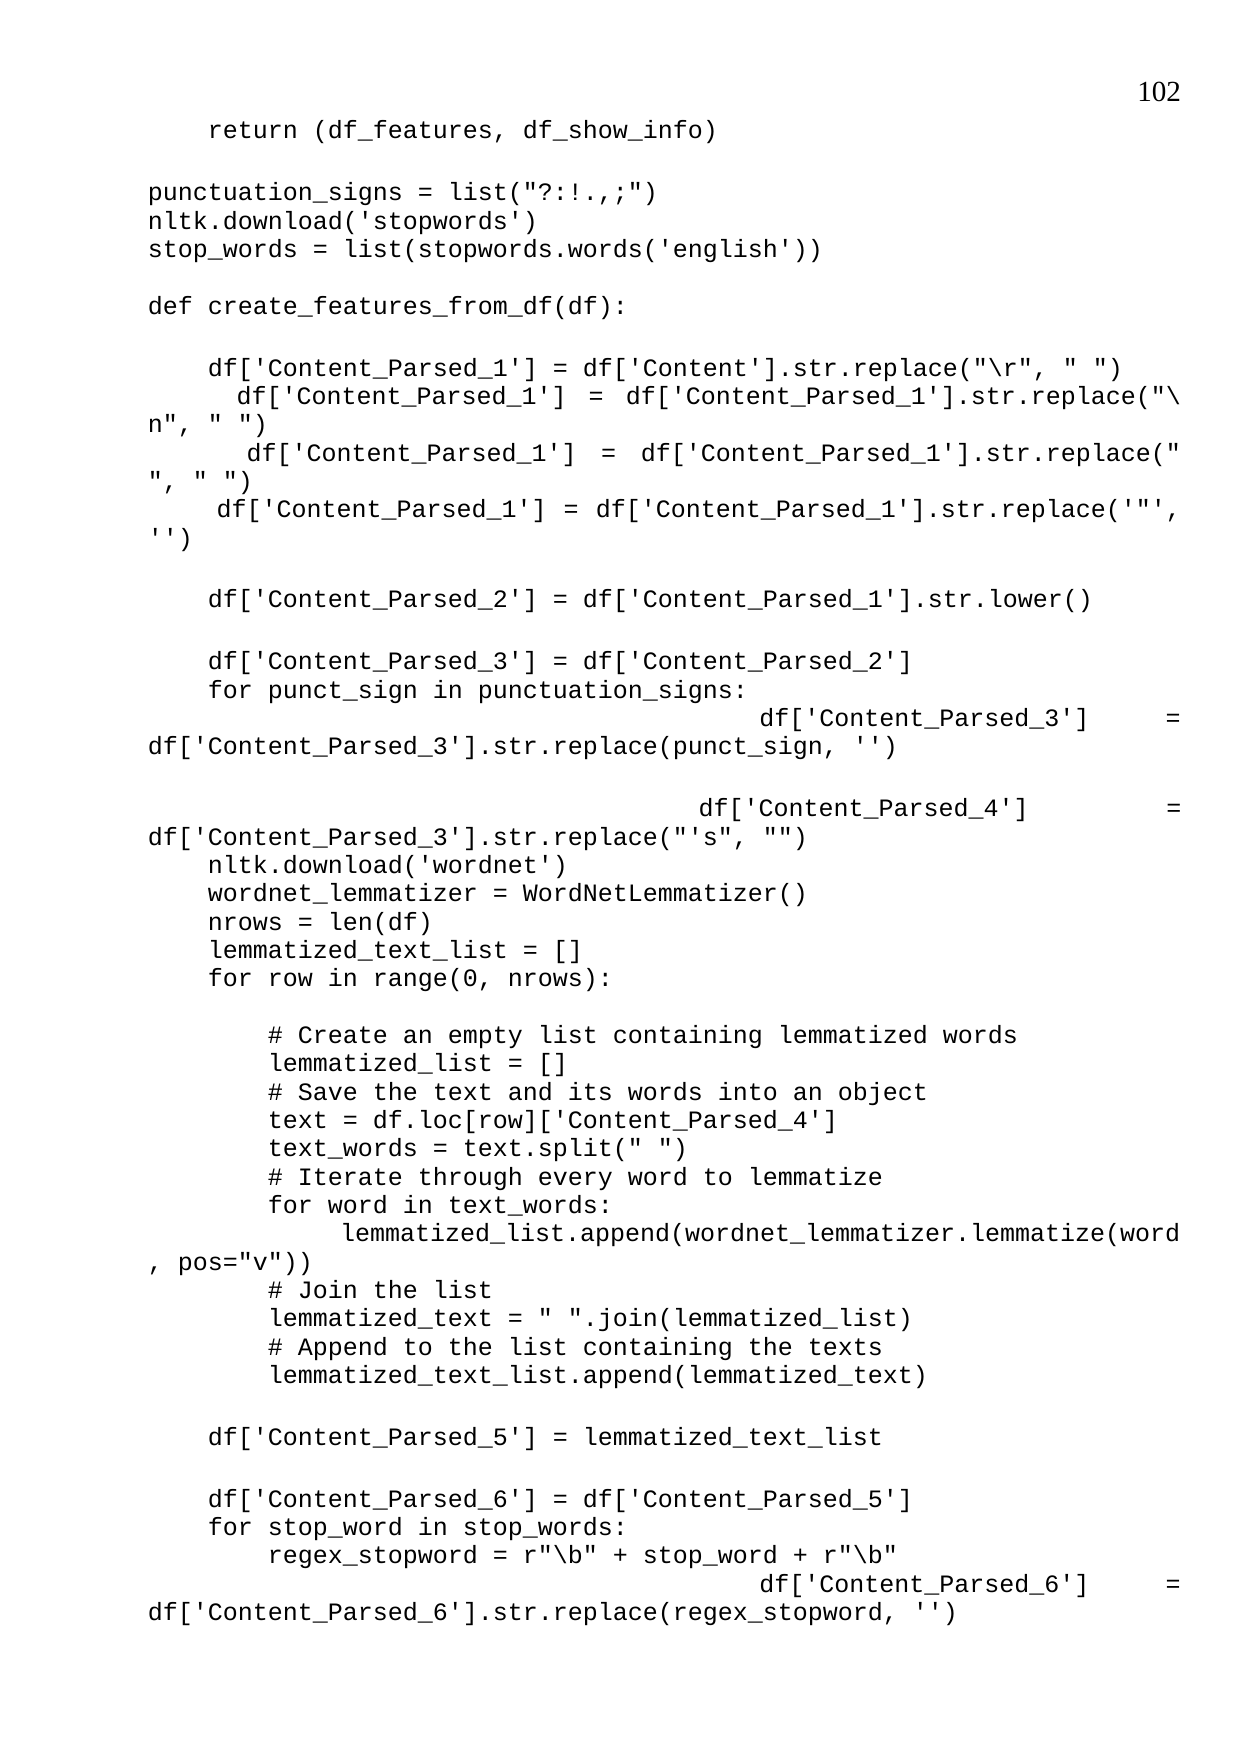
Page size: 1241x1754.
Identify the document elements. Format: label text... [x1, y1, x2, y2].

text df['Content_Parsed_5'] = lemmatized_text_list [148, 1424, 1181, 1453]
text df['Content_Parsed_3'] = df['Content_Parsed_2'] [148, 649, 1181, 677]
text # Save the text and its words into an object [148, 1079, 1181, 1107]
text lemmatized_text = " ".join(lemmatized_list) [148, 1306, 1181, 1334]
text nltk.download('stopwords') [148, 208, 1181, 237]
text df['Content_Parsed_2'] = df['Content_Parsed_1'].str.lower() [148, 587, 1181, 615]
text text_words = text.split(" ") [148, 1136, 1181, 1164]
text for stop_word in stop_words: [148, 1514, 1181, 1543]
text df['Content_Parsed_1'] = df['Content'].str.replace("\r", " ") [148, 355, 1181, 383]
text df['Content_Parsed_6'] = df['Content_Parsed_5'] [148, 1486, 1181, 1514]
text lemmatized_text_list = [] [148, 937, 1181, 966]
text df['Content_Parsed_1'] = df['Content_Parsed_1'].str.replace("\n", " ") [148, 383, 1181, 440]
text df['Content_Parsed_6'] = df['Content_Parsed_6'].str.replace(regex_stopword, '') [148, 1571, 1181, 1628]
text lemmatized_list.append(wordnet_lemmatizer.lemmatize(word, pos="v")) [148, 1221, 1181, 1277]
text nltk.download('wordnet') [148, 852, 1181, 881]
text lemmatized_list = [] [148, 1051, 1181, 1079]
text lemmatized_text_list.append(lemmatized_text) [148, 1362, 1181, 1391]
text stop_words = list(stopwords.words('english')) [148, 237, 1181, 265]
text # Join the list [148, 1277, 1181, 1306]
text regex_stopword = r"\b" + stop_word + r"\b" [148, 1543, 1181, 1571]
text text = df.loc[row]['Content_Parsed_4'] [148, 1107, 1181, 1136]
text wordnet_lemmatizer = WordNetLemmatizer() [148, 881, 1181, 909]
text # Iterate through every word to lemmatize [148, 1164, 1181, 1192]
text for punct_sign in punctuation_signs: [148, 677, 1181, 706]
text def create_features_from_df(df): [148, 293, 1181, 322]
text for row in range(0, nrows): [148, 966, 1181, 994]
text return (df_features, df_show_info) [148, 118, 1181, 146]
text nrows = len(df) [148, 909, 1181, 937]
text # Append to the list containing the texts [148, 1334, 1181, 1362]
text for word in text_words: [148, 1192, 1181, 1221]
text # Create an empty list containing lemmatized words [148, 1022, 1181, 1051]
text punctuation_signs = list("?:!.,;") [148, 180, 1181, 208]
text df['Content_Parsed_1'] = df['Content_Parsed_1'].str.replace('"', '') [148, 497, 1181, 553]
text df['Content_Parsed_4'] = df['Content_Parsed_3'].str.replace("'s", "") [148, 796, 1181, 852]
text df['Content_Parsed_1'] = df['Content_Parsed_1'].str.replace(" ", " ") [148, 440, 1181, 497]
text df['Content_Parsed_3'] = df['Content_Parsed_3'].str.replace(punct_sign, '') [148, 706, 1181, 762]
